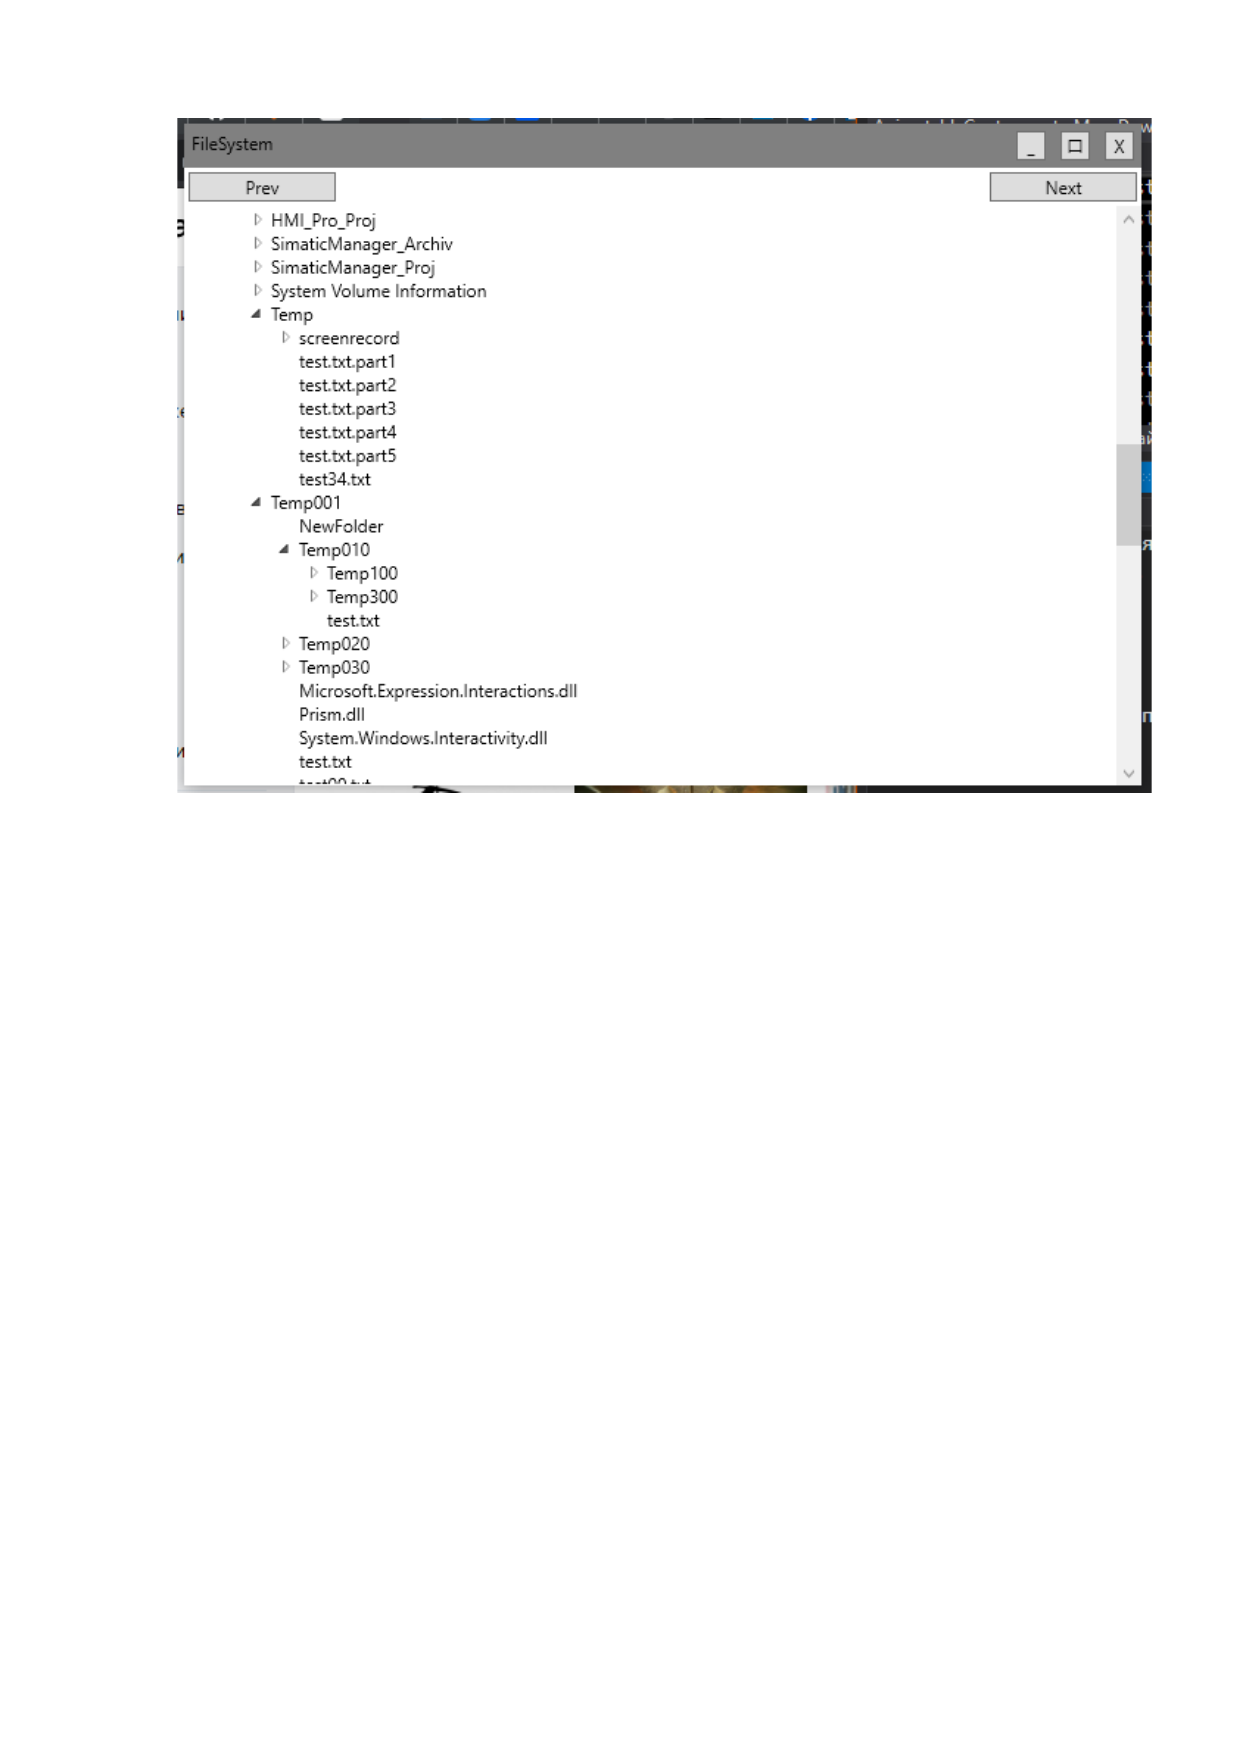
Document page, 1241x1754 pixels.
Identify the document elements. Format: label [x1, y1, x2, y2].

picture [177, 118, 1152, 793]
